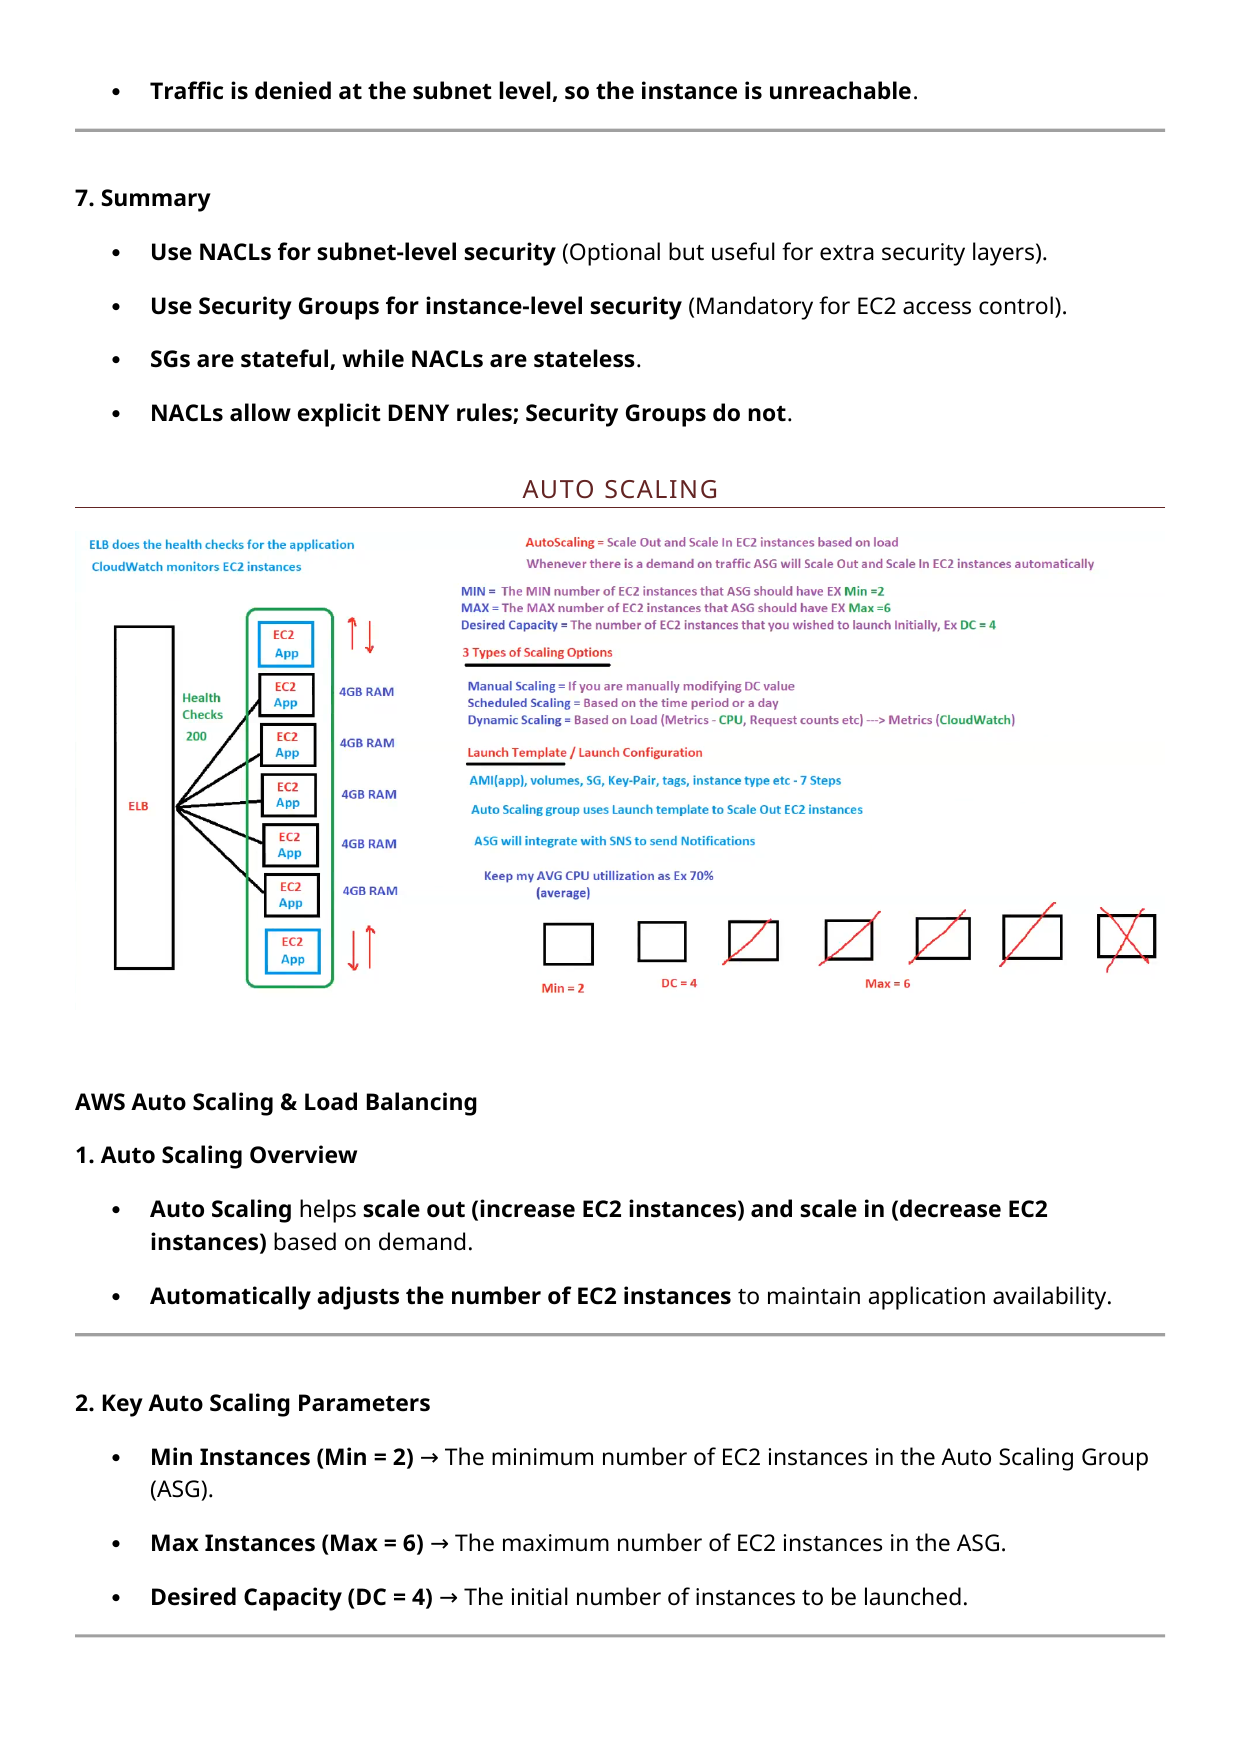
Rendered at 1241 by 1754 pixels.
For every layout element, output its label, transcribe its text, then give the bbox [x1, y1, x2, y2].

list Automatically adjusts the number of EC2 instances to maintain application availability. [112, 1279, 1165, 1311]
text 2. Key Auto Scaling Parameters [75, 1387, 1165, 1418]
text 7. Summary [75, 182, 1165, 213]
text AWS Auto Scaling & Load Balancing [75, 1086, 1165, 1117]
list Min Instances (Min = 2) → The minimum number of EC2 instances in the Auto Scaling Group (ASG). [112, 1441, 1165, 1504]
list Use NACLs for subnet-level security (Optional but useful for extra security layers). [112, 236, 1165, 267]
list Use Security Groups for instance-level security (Mandatory for EC2 access control). [112, 289, 1165, 321]
list Traffic is denied at the subnet level, so the instance is unreachable. [112, 75, 1165, 106]
text 1. Auto Scaling Overview [75, 1139, 1165, 1171]
subtitle Auto Scaling [75, 471, 1165, 507]
list Auto Scaling helps scale out (increase EC2 instances) and scale in (decrease EC2 instances) based on demand. [112, 1193, 1165, 1257]
picture [75, 531, 1166, 1010]
list Desired Capacity (DC = 4) → The initial number of instances to be launched. [112, 1581, 1165, 1612]
list NACLs allow explicit DENY rules; Security Groups do not. [112, 397, 1165, 428]
list Max Instances (Max = 6) → The maximum number of EC2 instances in the ASG. [112, 1527, 1165, 1558]
list SGs are stateful, while NACLs are stateless. [112, 343, 1165, 374]
